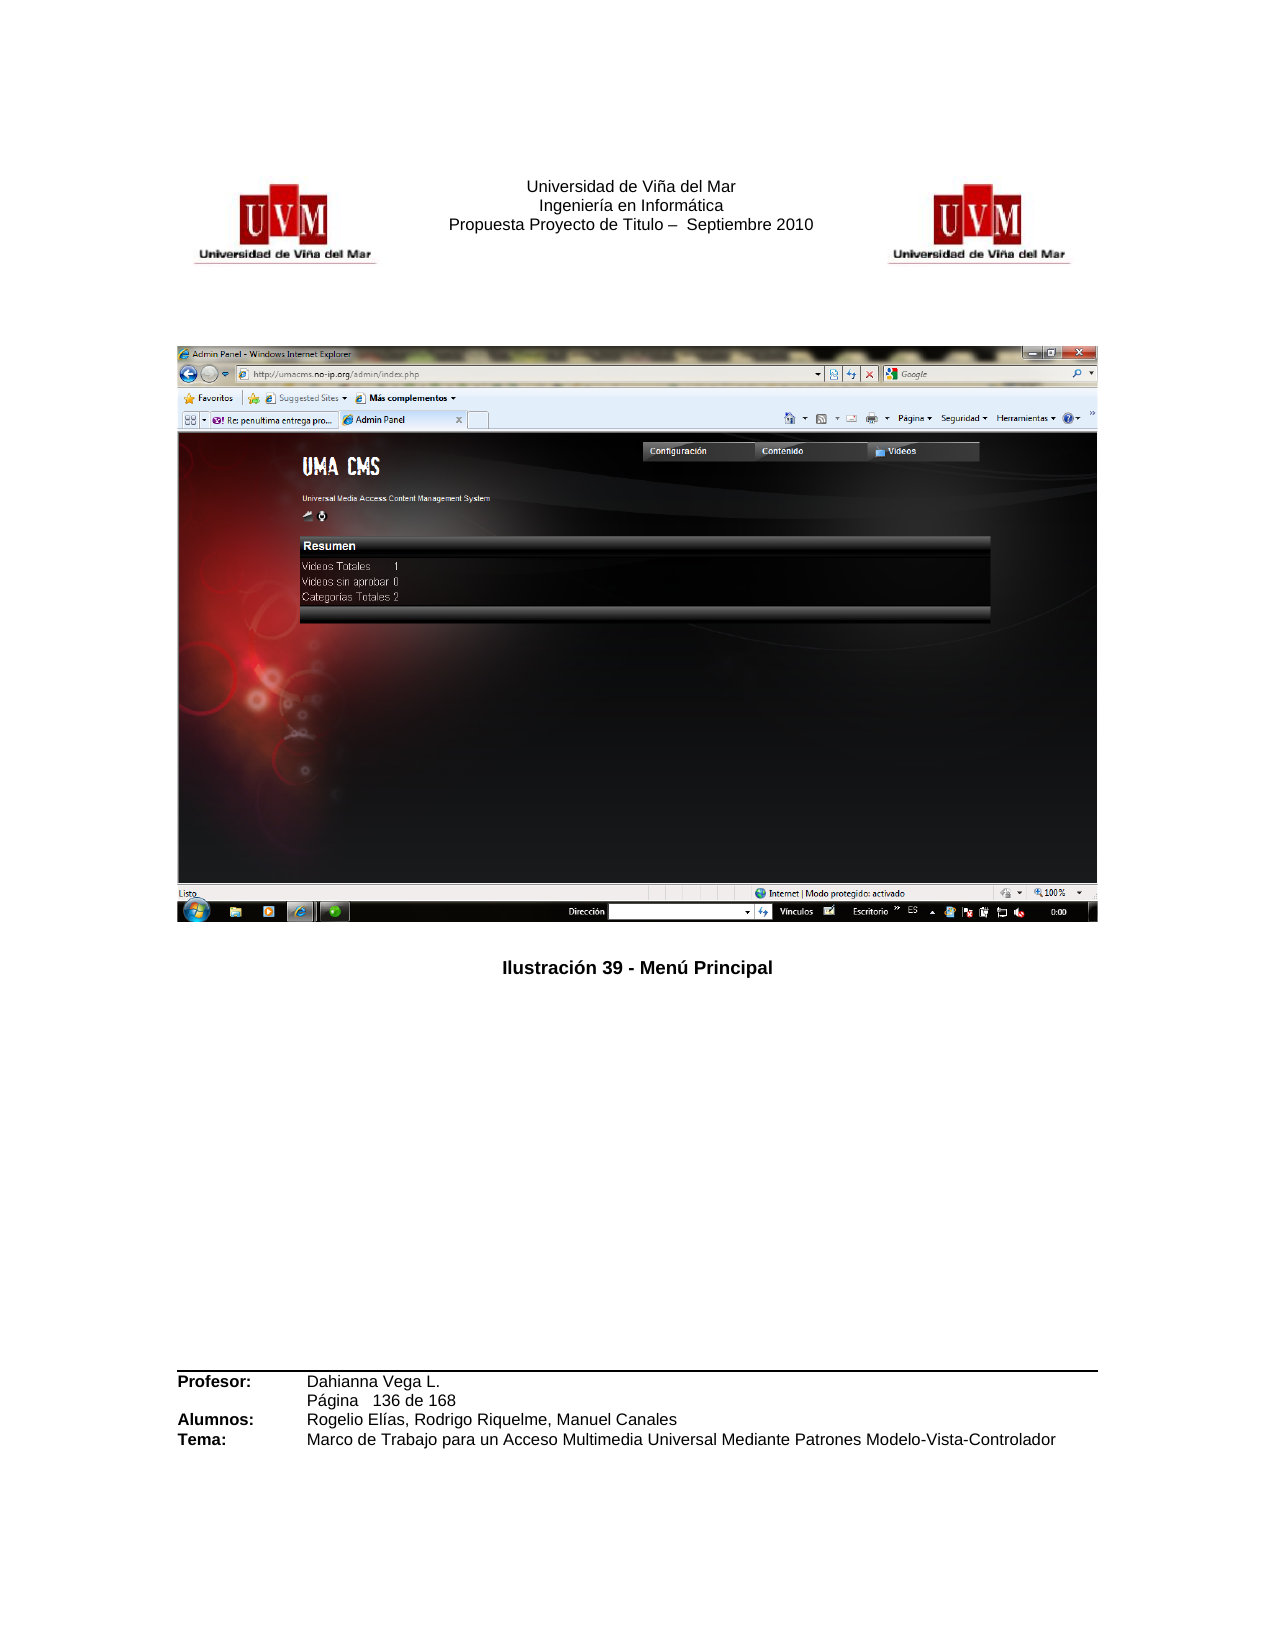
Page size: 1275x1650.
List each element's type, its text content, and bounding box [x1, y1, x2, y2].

text Ilustración 39 - Menú Principal [177, 957, 1098, 978]
picture [177, 346, 1098, 922]
picture [871, 176, 1084, 267]
picture [177, 176, 390, 267]
